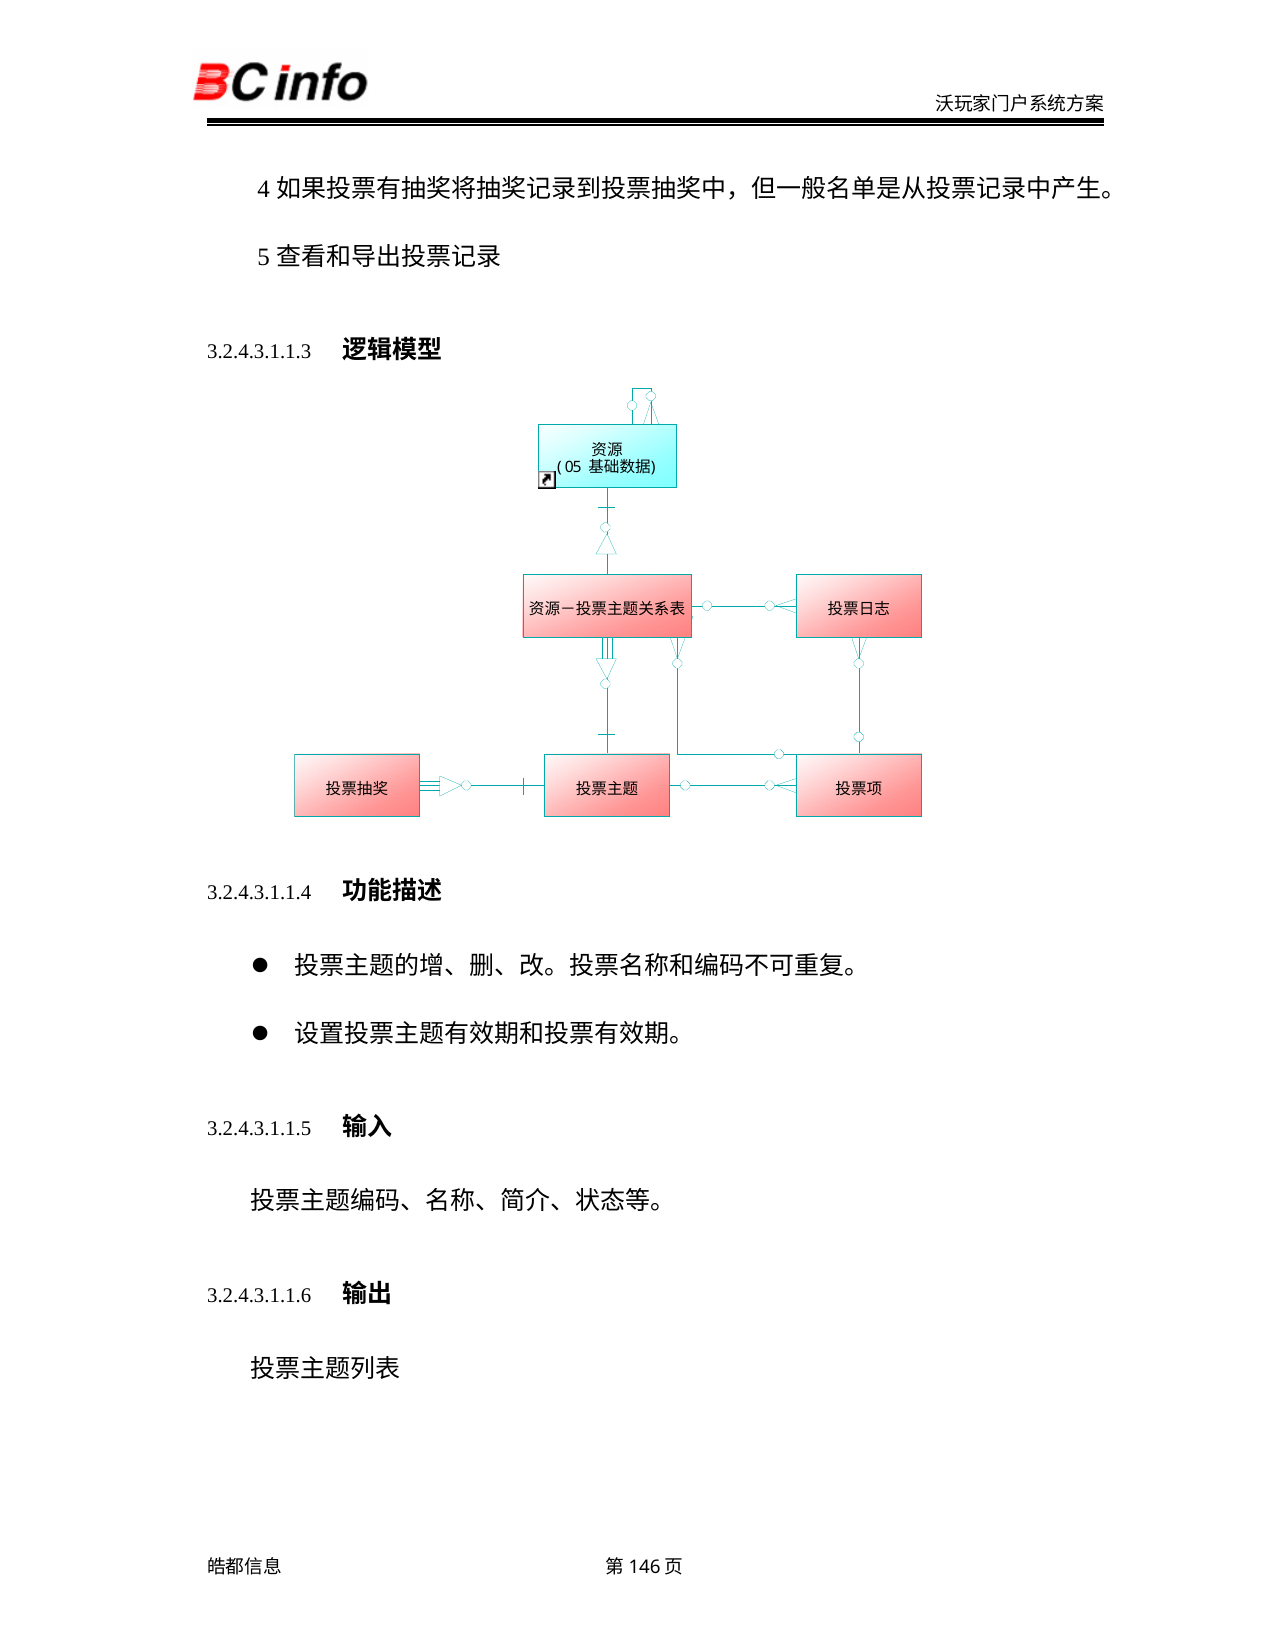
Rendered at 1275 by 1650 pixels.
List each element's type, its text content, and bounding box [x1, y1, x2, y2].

text 投票主题列表 [207, 1332, 1104, 1400]
list 设置投票主题有效期和投票有效期。 [251, 997, 1104, 1065]
subtitle 逻辑模型 [207, 314, 1104, 382]
subtitle 功能描述 [207, 855, 1104, 923]
list 投票主题的增、删、改。投票名称和编码不可重复。 [251, 929, 1104, 997]
subtitle 输入 [207, 1090, 1104, 1158]
text 4 如果投票有抽奖将抽奖记录到投票抽奖中，但一般名单是从投票记录中产生。 [207, 153, 1104, 221]
text 5 查看和导出投票记录 [207, 221, 1104, 289]
subtitle 输出 [207, 1258, 1104, 1326]
text 投票主题编码、名称、简介、状态等。 [207, 1165, 1104, 1233]
picture [192, 48, 370, 107]
